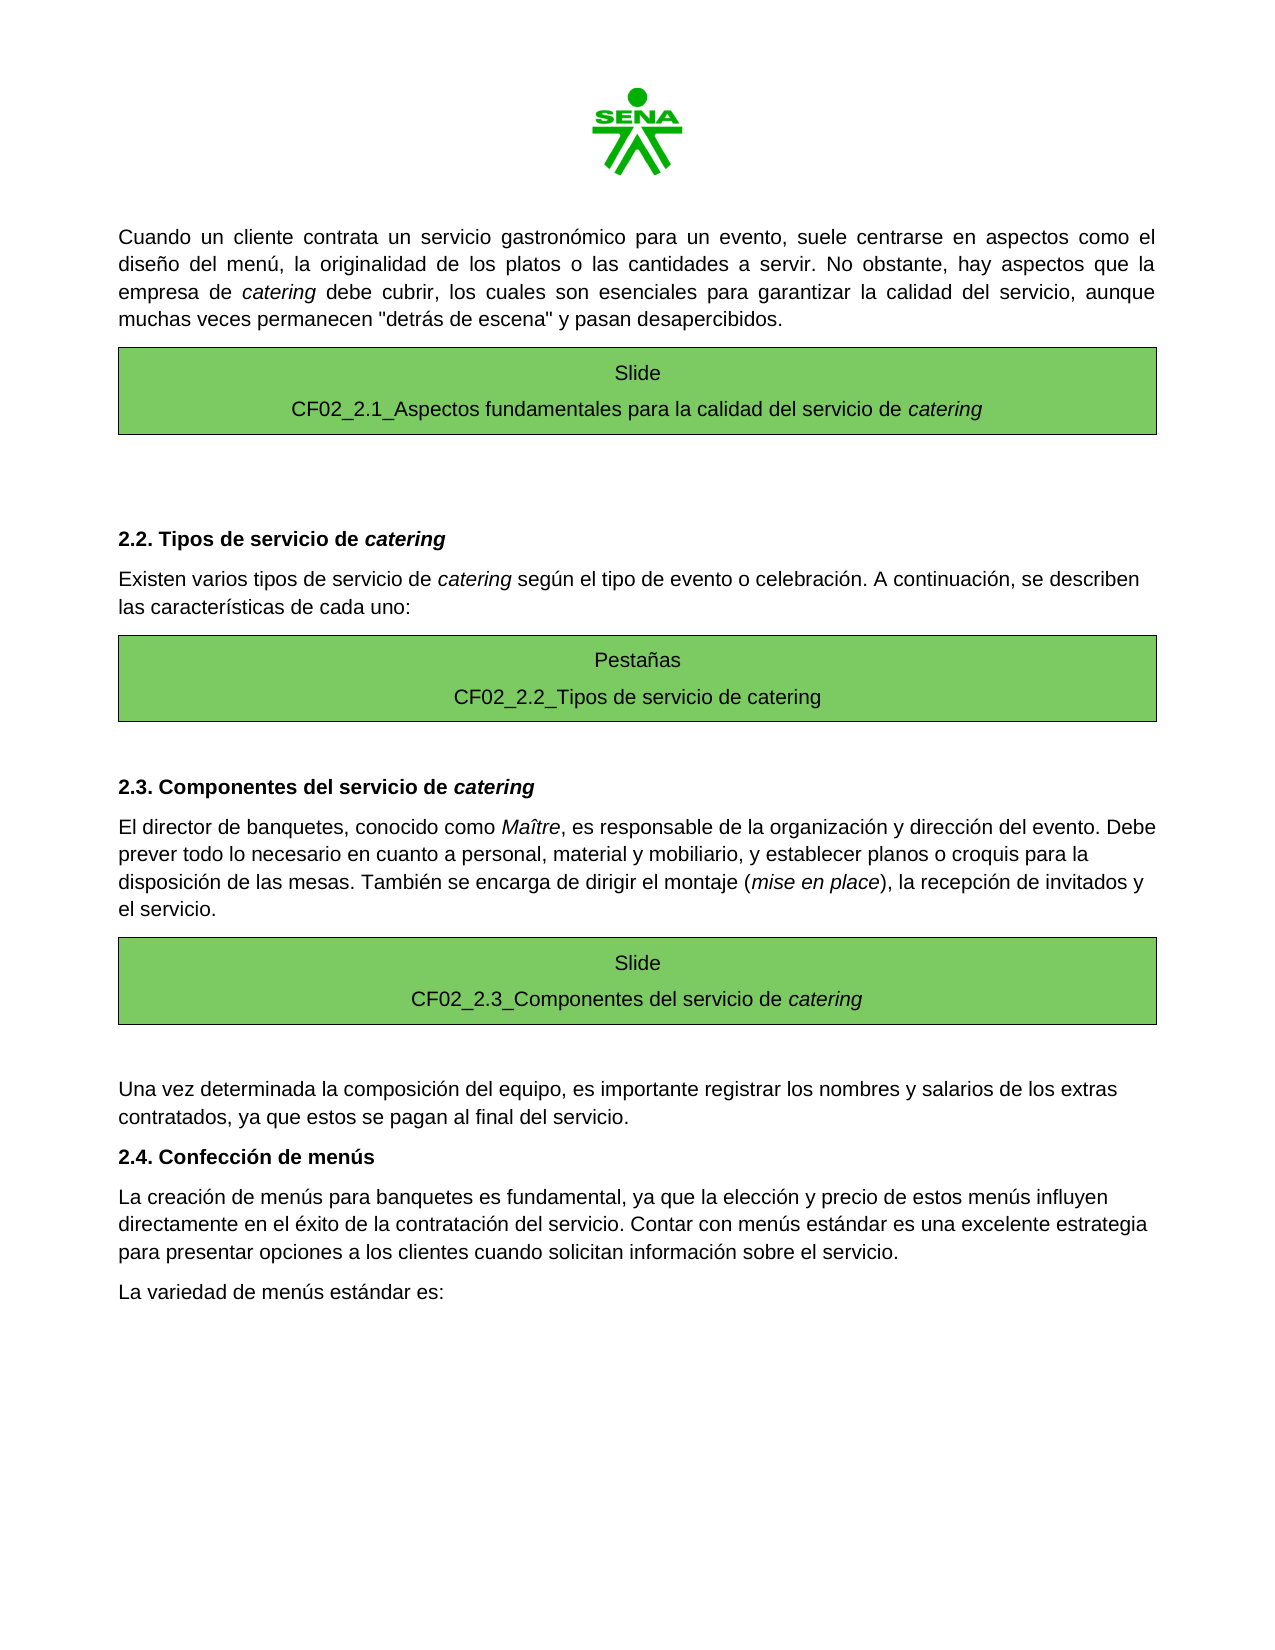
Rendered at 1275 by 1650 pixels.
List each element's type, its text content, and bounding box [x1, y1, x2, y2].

table_header Slide CF02_2.1_Aspectos fundamentales para la calidad del servicio de catering [119, 348, 1156, 434]
text La variedad de menús estándar es: [118, 1280, 1157, 1304]
text Una vez determinada la composición del equipo, es importante registrar los nombres y salarios de los extras contratados, ya que estos se pagan al final del servicio. [118, 1077, 1157, 1129]
text Cuando un cliente contrata un servicio gastronómico para un evento, suele centrarse en aspectos como el diseño del menú, la originalidad de los platos o las cantidades a servir. No obstante, hay aspectos que la empresa de catering debe cubrir, los cuales son esenciales para garantizar la calidad del servicio, aunque muchas veces permanecen "detrás de escena" y pasan desapercibidos. [118, 225, 1157, 331]
picture [592, 87, 683, 176]
text 2.2. Tipos de servicio de catering [118, 527, 1157, 551]
text 2.3. Componentes del servicio de catering [118, 775, 1157, 799]
text Existen varios tipos de servicio de catering según el tipo de evento o celebración. A continuación, se describen las características de cada uno: [118, 567, 1157, 619]
table_header Pestañas CF02_2.2_Tipos de servicio de catering [119, 636, 1156, 721]
text 2.4. Confección de menús [118, 1145, 1157, 1169]
text El director de banquetes, conocido como Maître, es responsable de la organización y dirección del evento. Debe prever todo lo necesario en cuanto a personal, material y mobiliario, y establecer planos o croquis para la disposición de las mesas. También se encarga de dirigir el montaje (mise en place), la recepción de invitados y el servicio. [118, 815, 1157, 921]
table_header Slide CF02_2.3_Componentes del servicio de catering [119, 938, 1156, 1024]
text La creación de menús para banquetes es fundamental, ya que la elección y precio de estos menús influyen directamente en el éxito de la contratación del servicio. Contar con menús estándar es una excelente estrategia para presentar opciones a los clientes cuando solicitan información sobre el servicio. [118, 1185, 1157, 1264]
